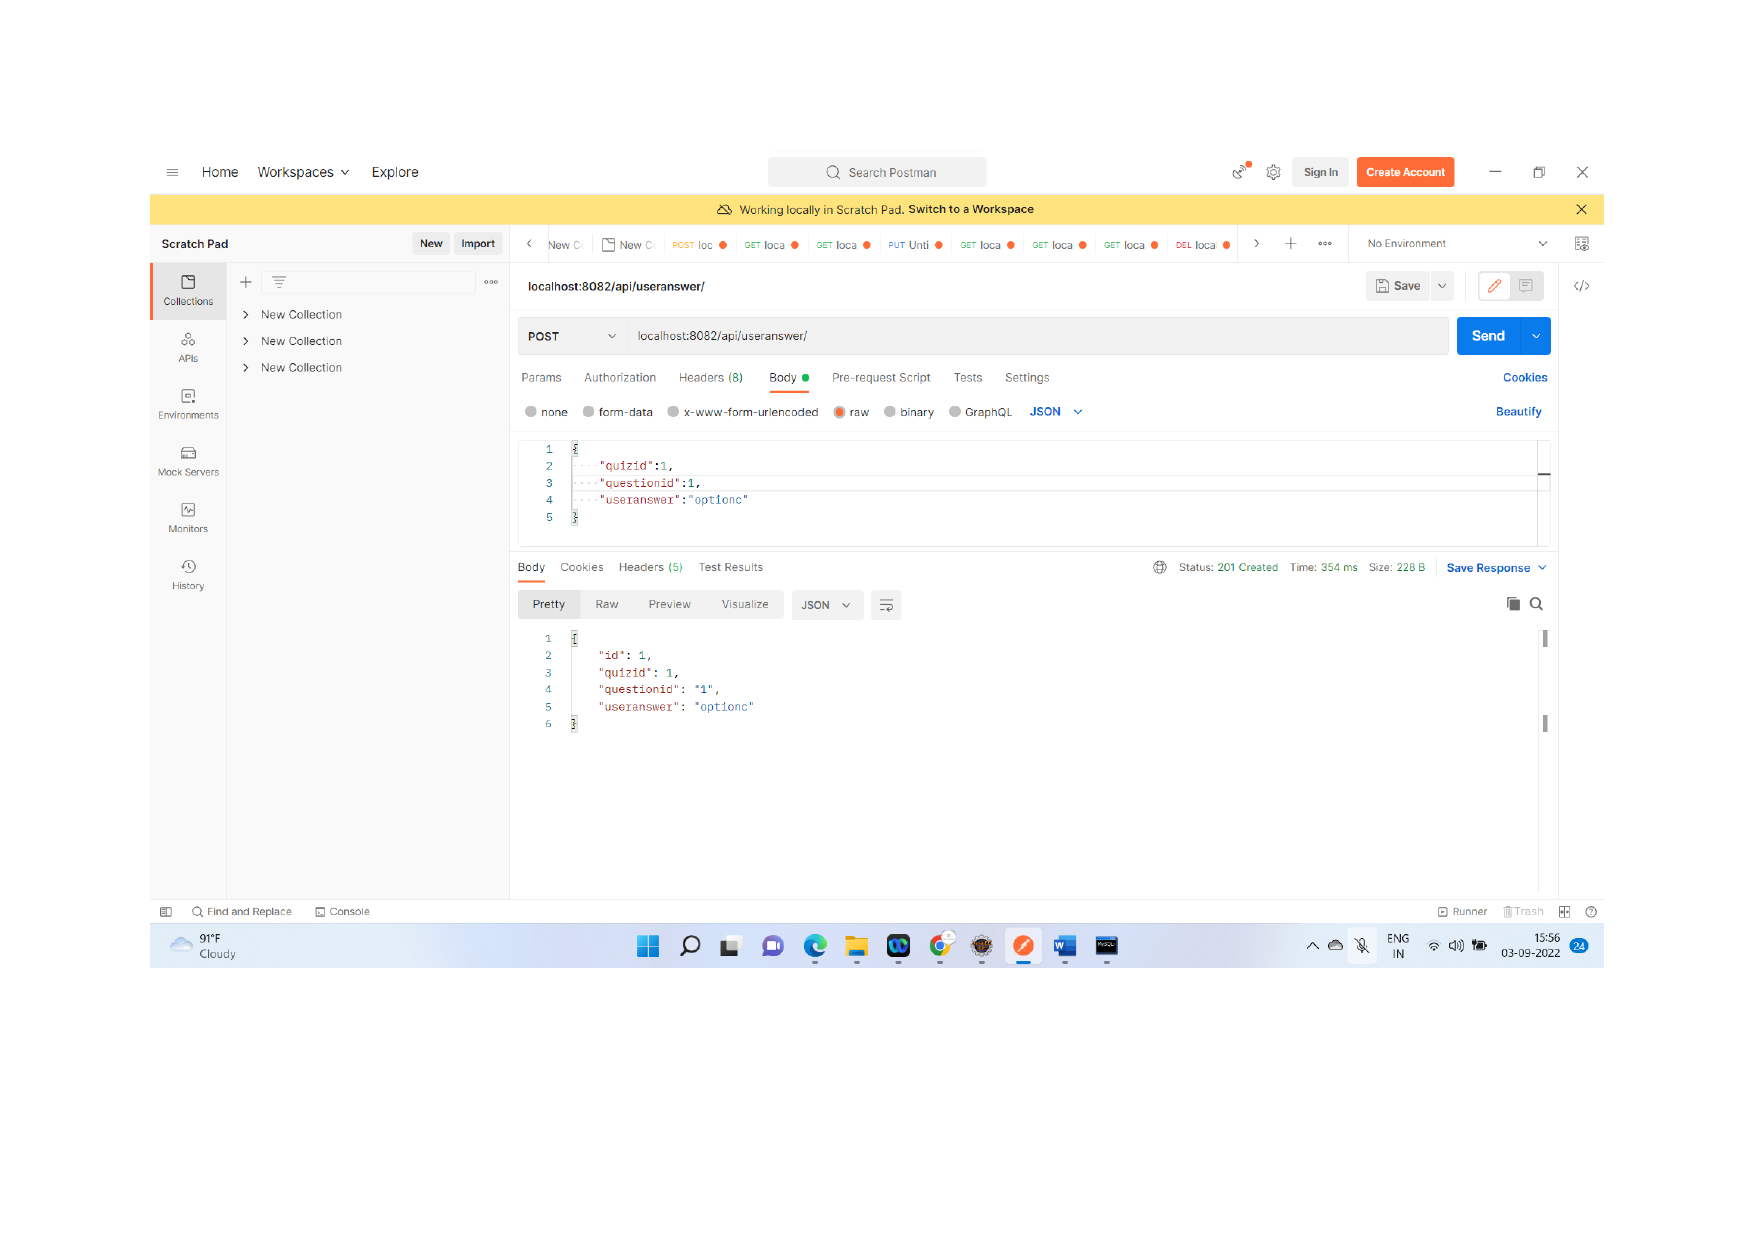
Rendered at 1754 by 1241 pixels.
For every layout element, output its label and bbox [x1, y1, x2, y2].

picture [150, 150, 1604, 968]
